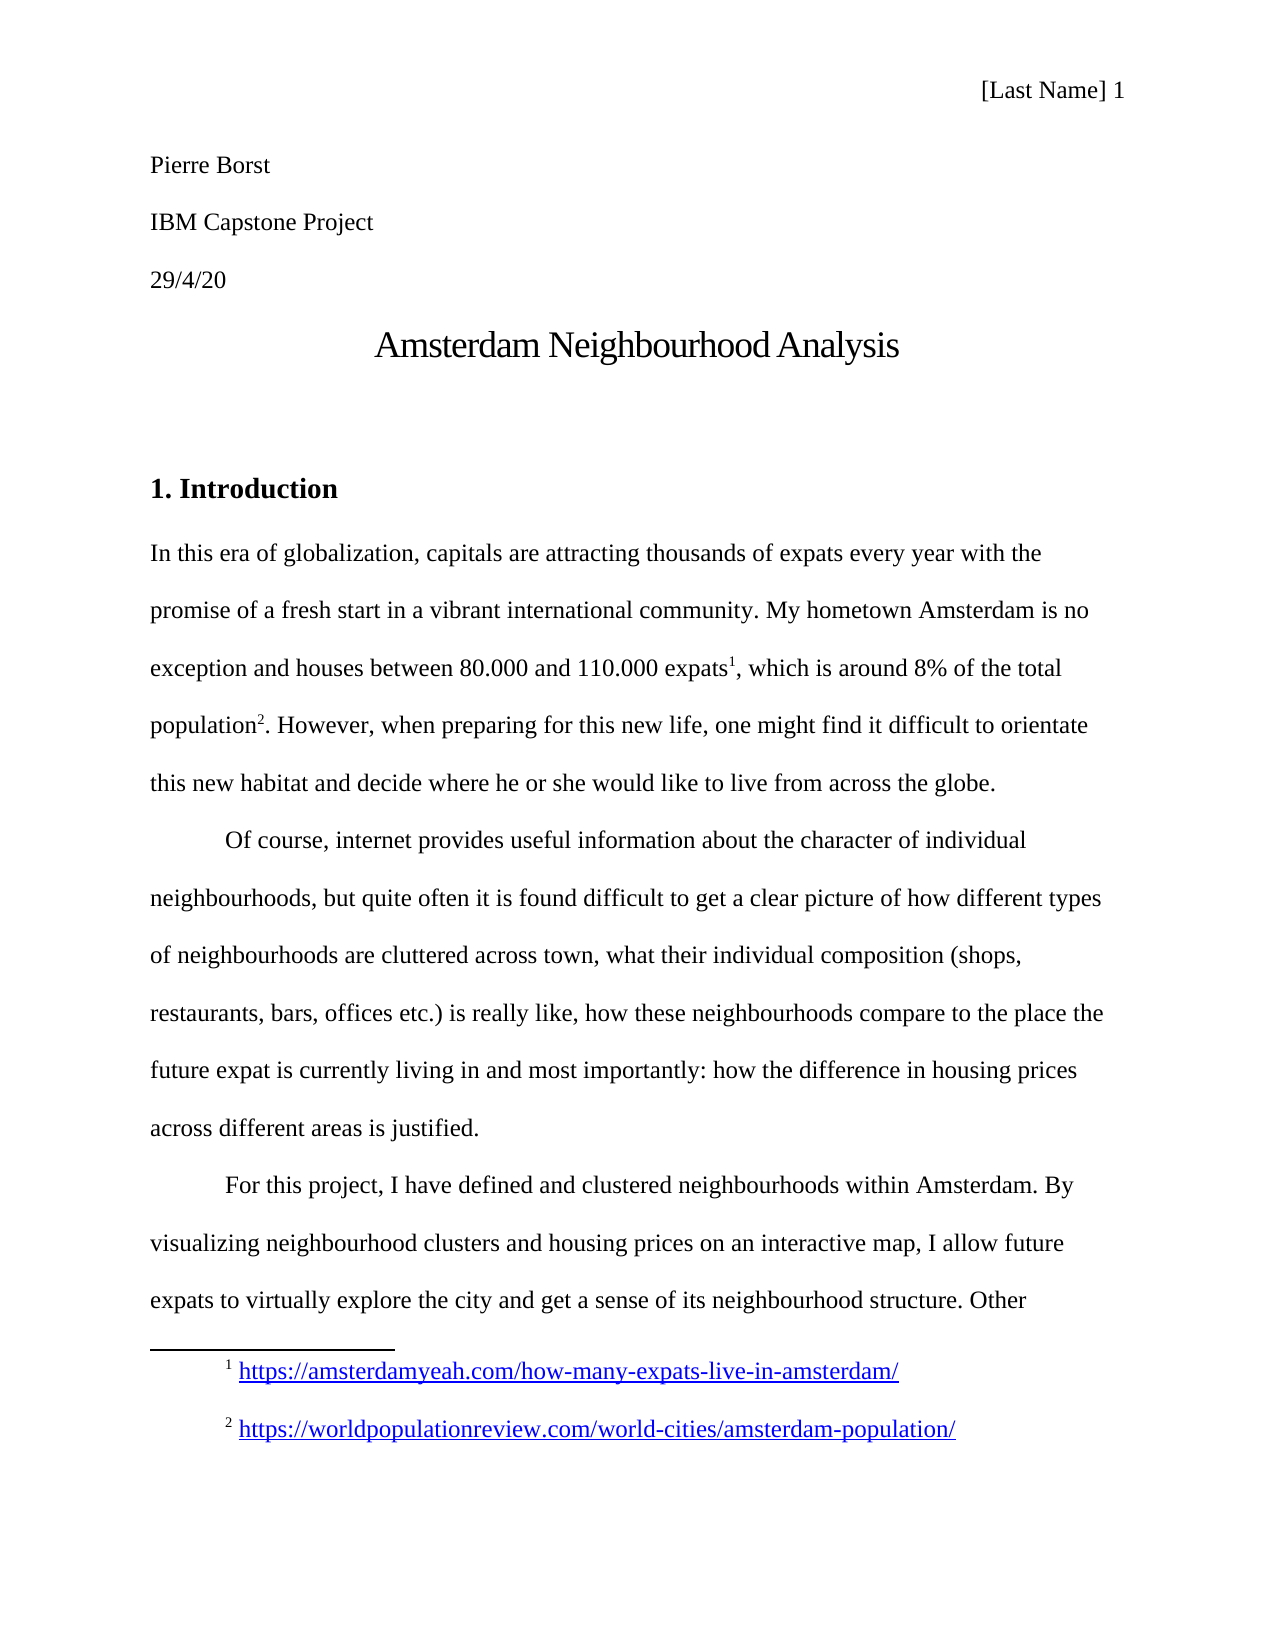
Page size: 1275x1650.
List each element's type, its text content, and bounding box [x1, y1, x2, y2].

text 1. Introduction [150, 409, 1125, 504]
text In this era of globalization, capitals are attracting thousands of expats every year with the promise of a fresh start in a vibrant international community. My hometown Amsterdam is no exception and houses between 80.000 and 110.000 expats, which is around 8% of the total population. However, when preparing for this new life, one might find it difficult to orientate this new habitat and decide where he or she would like to live from across the globe. [150, 538, 1125, 797]
text Pierre Borst [150, 150, 1125, 179]
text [150, 1171, 1125, 1314]
text Of course, internet provides useful information about the character of individual neighbourhoods, but quite often it is found difficult to get a clear picture of how different types of neighbourhoods are cluttered across town, what their individual composition (shops, restaurants, bars, offices etc.) is really like, how these neighbourhoods compare to the place the future expat is currently living in and most importantly: how the difference in housing prices across different areas is justified. [150, 826, 1125, 1142]
text 29/4/20 [150, 265, 1125, 294]
text IBM Capstone Project [150, 207, 1125, 236]
title Amsterdam Neighbourhood Analysis [150, 322, 1125, 366]
